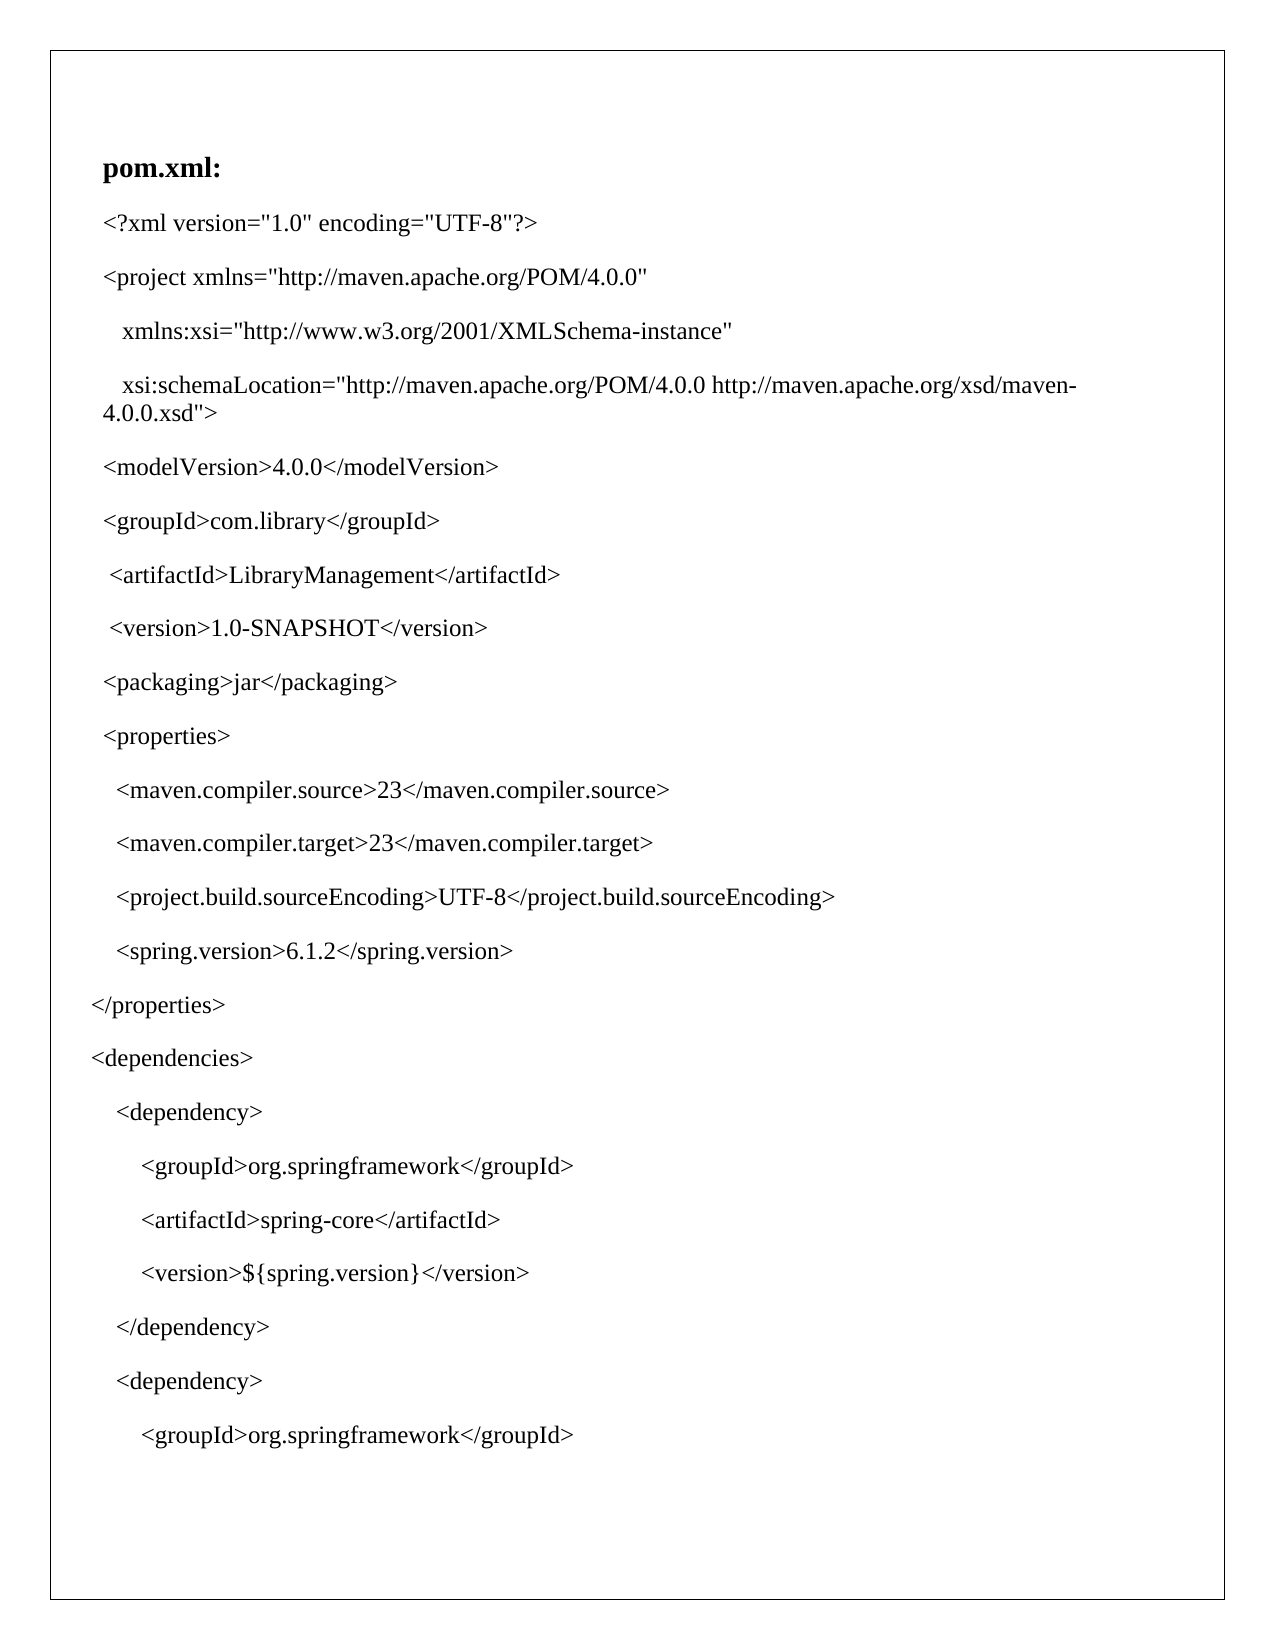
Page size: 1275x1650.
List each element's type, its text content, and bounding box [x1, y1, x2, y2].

text <packaging>jar</packaging> [66, 667, 1125, 696]
text <maven.compiler.source>23</maven.compiler.source> [66, 775, 1125, 803]
text <dependency> [66, 1097, 1125, 1126]
text <properties> [66, 721, 1125, 750]
text <version>1.0-SNAPSHOT</version> [66, 613, 1125, 642]
text </properties> [66, 990, 1125, 1018]
text <?xml version="1.0" encoding="UTF-8"?> [66, 208, 1125, 237]
text xsi:schemaLocation="http://maven.apache.org/POM/4.0.0 http://maven.apache.org/xsd/maven-4.0.0.xsd"> [66, 370, 1125, 427]
text </dependency> [66, 1312, 1125, 1341]
text xmlns:xsi="http://www.w3.org/2001/XMLSchema-instance" [66, 316, 1125, 345]
text <groupId>org.springframework</groupId> [66, 1420, 1125, 1448]
text <groupId>com.library</groupId> [66, 506, 1125, 535]
text <artifactId>spring-core</artifactId> [66, 1205, 1125, 1233]
text <maven.compiler.target>23</maven.compiler.target> [66, 828, 1125, 857]
text <version>${spring.version}</version> [66, 1258, 1125, 1287]
text <groupId>org.springframework</groupId> [66, 1151, 1125, 1180]
text <spring.version>6.1.2</spring.version> [66, 936, 1125, 965]
text <modelVersion>4.0.0</modelVersion> [66, 452, 1125, 481]
text <project xmlns="http://maven.apache.org/POM/4.0.0" [66, 262, 1125, 291]
text <dependency> [66, 1366, 1125, 1395]
text <project.build.sourceEncoding>UTF-8</project.build.sourceEncoding> [66, 882, 1125, 911]
text <dependencies> [66, 1043, 1125, 1072]
text pom.xml: [66, 150, 1125, 183]
text <artifactId>LibraryManagement</artifactId> [66, 560, 1125, 588]
